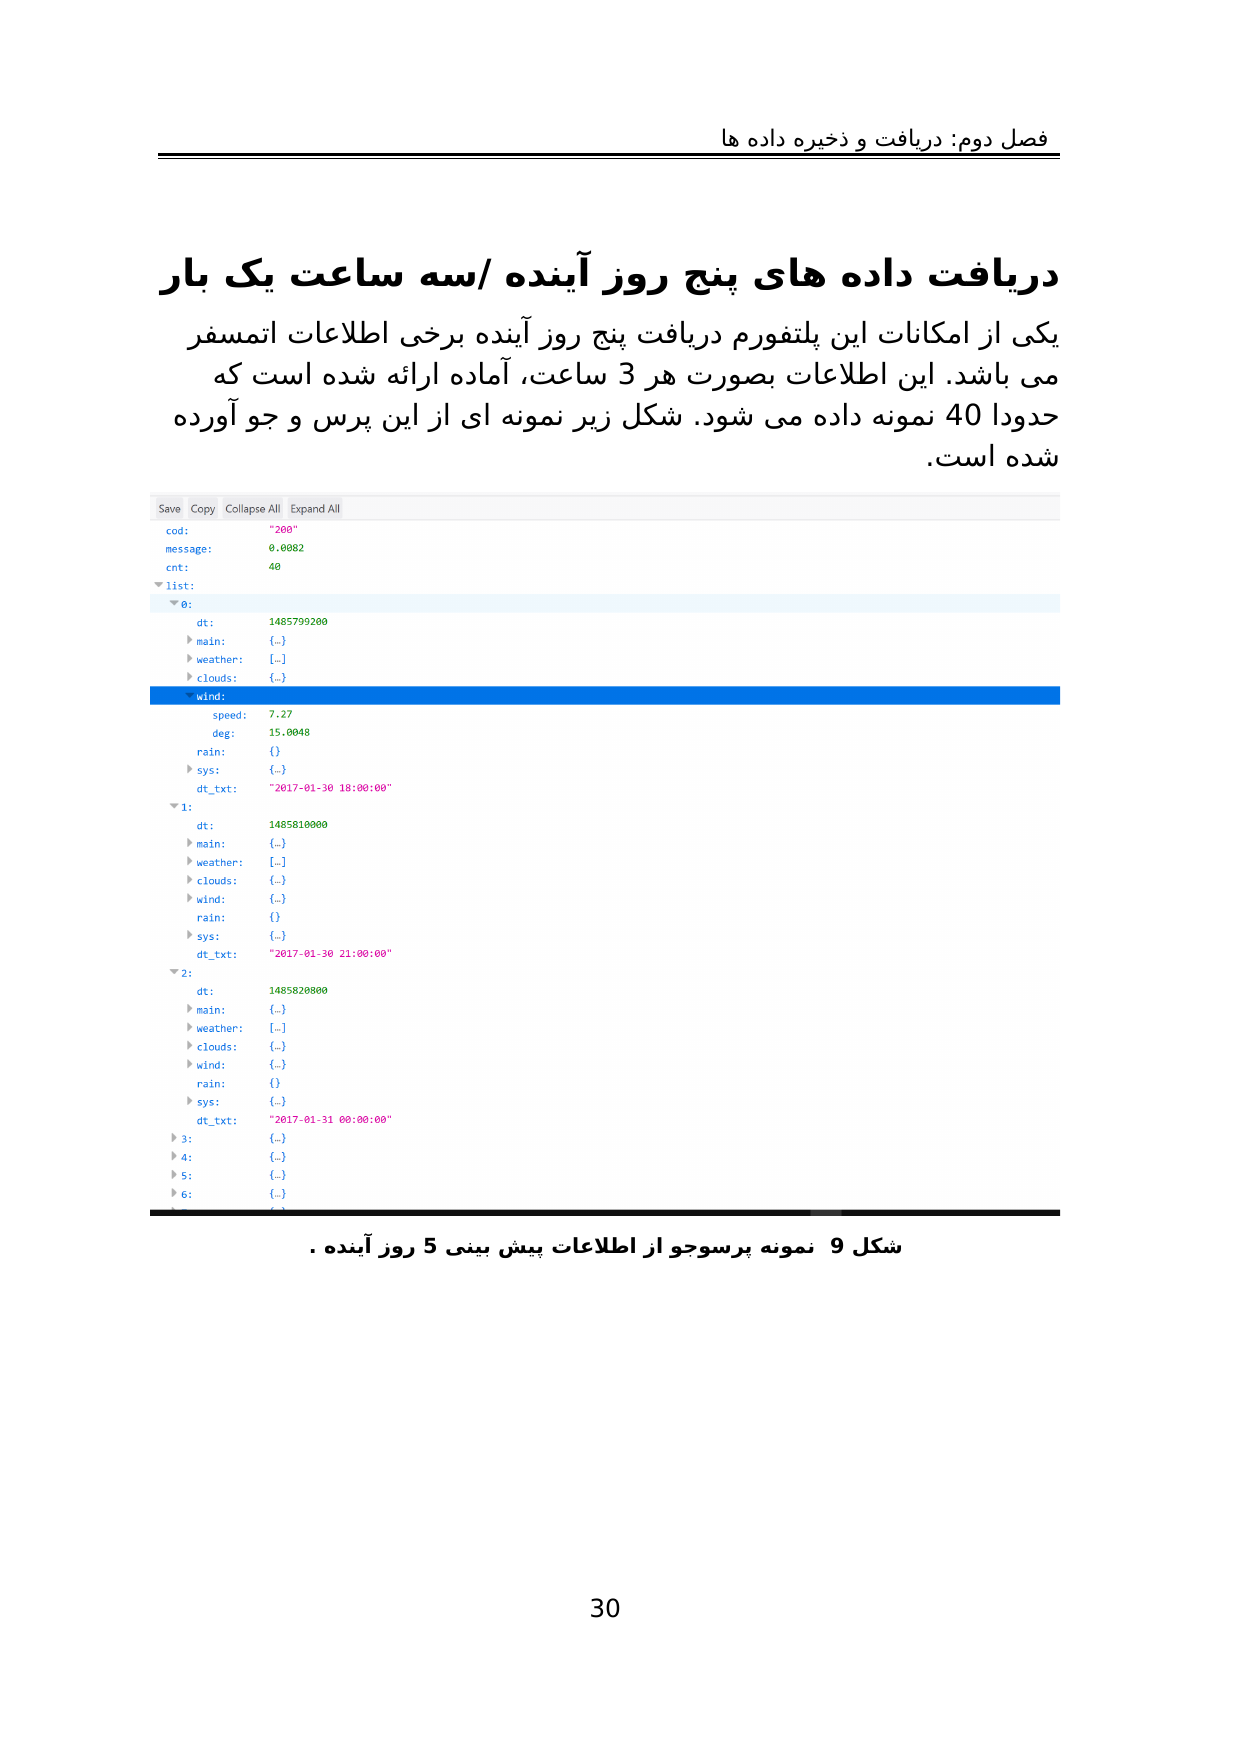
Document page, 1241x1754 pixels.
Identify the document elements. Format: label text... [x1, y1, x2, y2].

subtitle دریافت داده های پنج روز آینده /سه ساعت یک بار [150, 252, 1060, 296]
text یکی از امکانات این پلتفورم دریافت پنج روز آینده برخی اطلاعات اتمسفر می باشد. این اطلاعات بصورت هر 3 ساعت، آماده ارائه شده است که حدودا 40 نمونه داده می شود. شکل زیر نمونه ای از این پرس و جو آورده شده است. [150, 317, 1060, 473]
text شکل 9 نمونه پرسوجو از اطلاعات پیش بینی 5 روز آینده . [150, 1234, 1062, 1258]
picture [150, 492, 1060, 1216]
